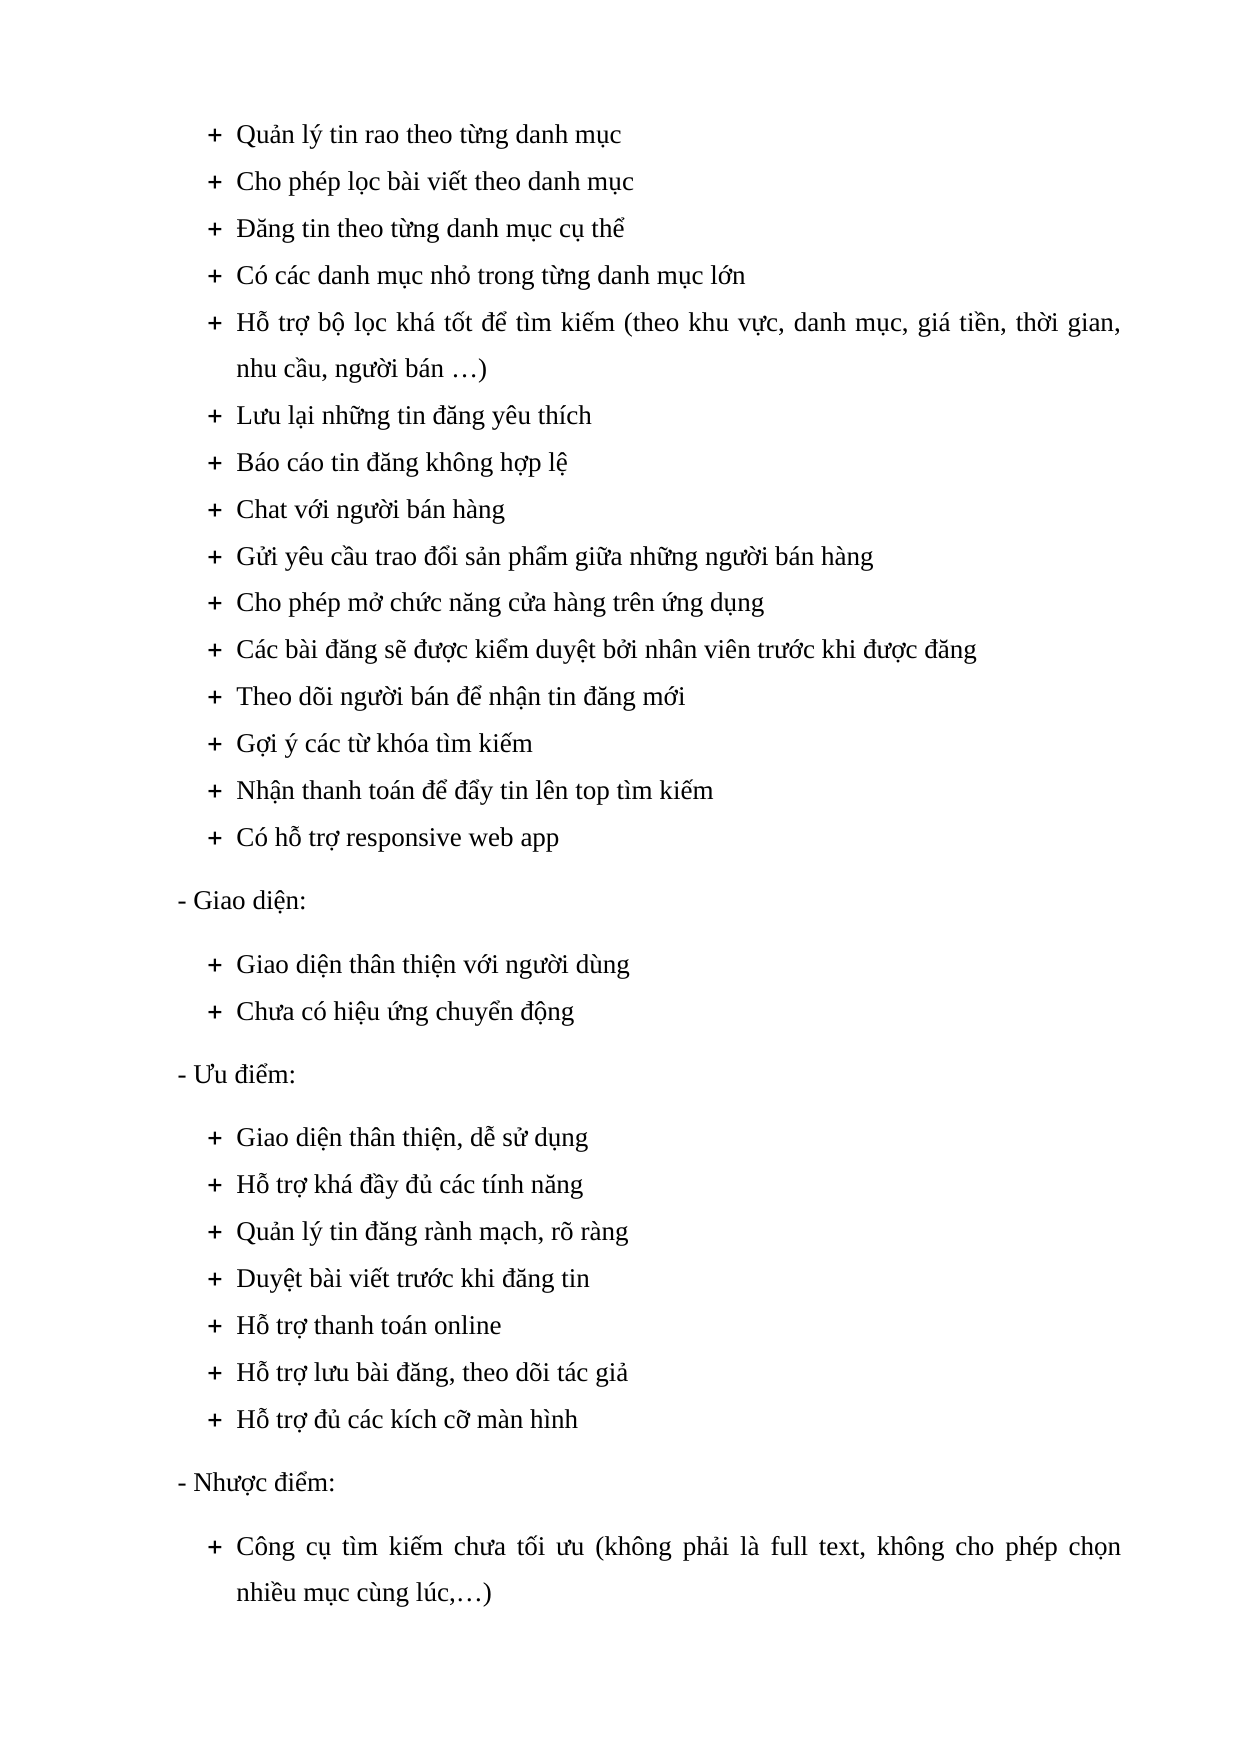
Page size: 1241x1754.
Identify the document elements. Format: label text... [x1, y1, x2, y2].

list Quản lý tin đăng rành mạch, rõ ràng [207, 1215, 1122, 1247]
list Theo dõi người bán để nhận tin đăng mới [207, 680, 1122, 712]
list Hỗ trợ lưu bài đăng, theo dõi tác giả [207, 1356, 1122, 1387]
list Chat với người bán hàng [207, 493, 1122, 524]
list Gửi yêu cầu trao đổi sản phẩm giữa những người bán hàng [207, 540, 1122, 571]
text - Ưu điểm: [177, 1058, 1122, 1089]
list Lưu lại những tin đăng yêu thích [207, 399, 1122, 430]
list Gợi ý các từ khóa tìm kiếm [207, 727, 1122, 758]
list Duyệt bài viết trước khi đăng tin [207, 1262, 1122, 1293]
list Hỗ trợ khá đầy đủ các tính năng [207, 1168, 1122, 1200]
text - Giao diện: [177, 884, 1122, 916]
list Nhận thanh toán để đẩy tin lên top tìm kiếm [207, 774, 1122, 805]
list Công cụ tìm kiếm chưa tối ưu (không phải là full text, không cho phép chọn nhiều mục cùng lúc,…) [207, 1530, 1122, 1608]
list Báo cáo tin đăng không hợp lệ [207, 446, 1122, 477]
list Cho phép mở chức năng cửa hàng trên ứng dụng [207, 587, 1122, 618]
list Cho phép lọc bài viết theo danh mục [207, 165, 1122, 196]
list Đăng tin theo từng danh mục cụ thể [207, 212, 1122, 243]
list Giao diện thân thiện, dễ sử dụng [207, 1122, 1122, 1153]
list Giao diện thân thiện với người dùng [207, 948, 1122, 979]
list Hỗ trợ thanh toán online [207, 1309, 1122, 1340]
list Hỗ trợ đủ các kích cỡ màn hình [207, 1403, 1122, 1434]
list Các bài đăng sẽ được kiểm duyệt bởi nhân viên trước khi được đăng [207, 633, 1122, 665]
list Hỗ trợ bộ lọc khá tốt để tìm kiếm (theo khu vực, danh mục, giá tiền, thời gian, nhu cầu, người bán …) [207, 306, 1122, 383]
list Chưa có hiệu ứng chuyển động [207, 995, 1122, 1026]
list Có hỗ trợ responsive web app [207, 821, 1122, 852]
list Có các danh mục nhỏ trong từng danh mục lớn [207, 259, 1122, 290]
text - Nhược điểm: [177, 1466, 1122, 1497]
list Quản lý tin rao theo từng danh mục [207, 118, 1122, 149]
